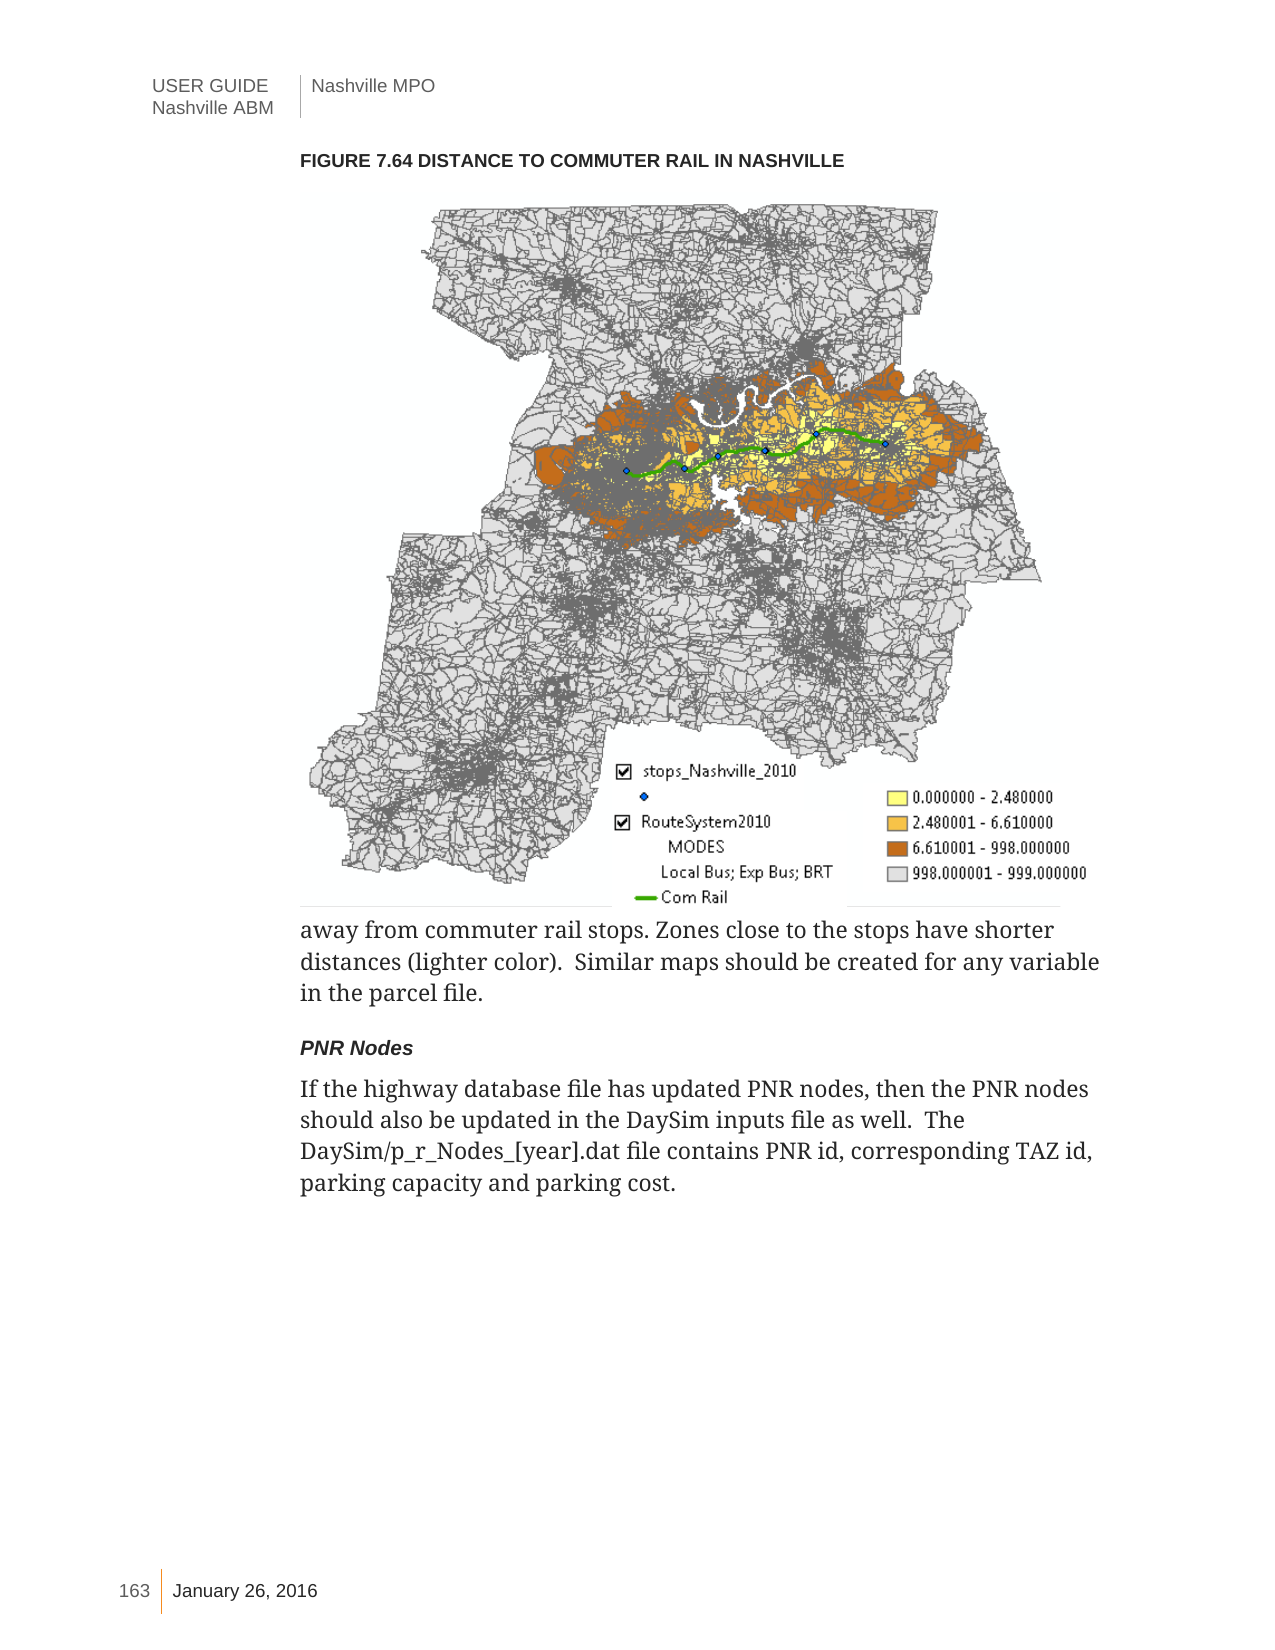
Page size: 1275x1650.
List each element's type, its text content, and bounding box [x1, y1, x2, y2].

text If the highway database file has updated PNR nodes, then the PNR nodes should also be updated in the DaySim inputs file as well. The DaySim/p_r_Nodes_[year].dat file contains PNR id, corresponding TAZ id, parking capacity and parking cost. [300, 1073, 1125, 1198]
text Figure . Distance to Commuter Rail in Nashville [300, 150, 1125, 172]
picture [300, 192, 1094, 913]
subtitle PNR Nodes [300, 1029, 1125, 1060]
